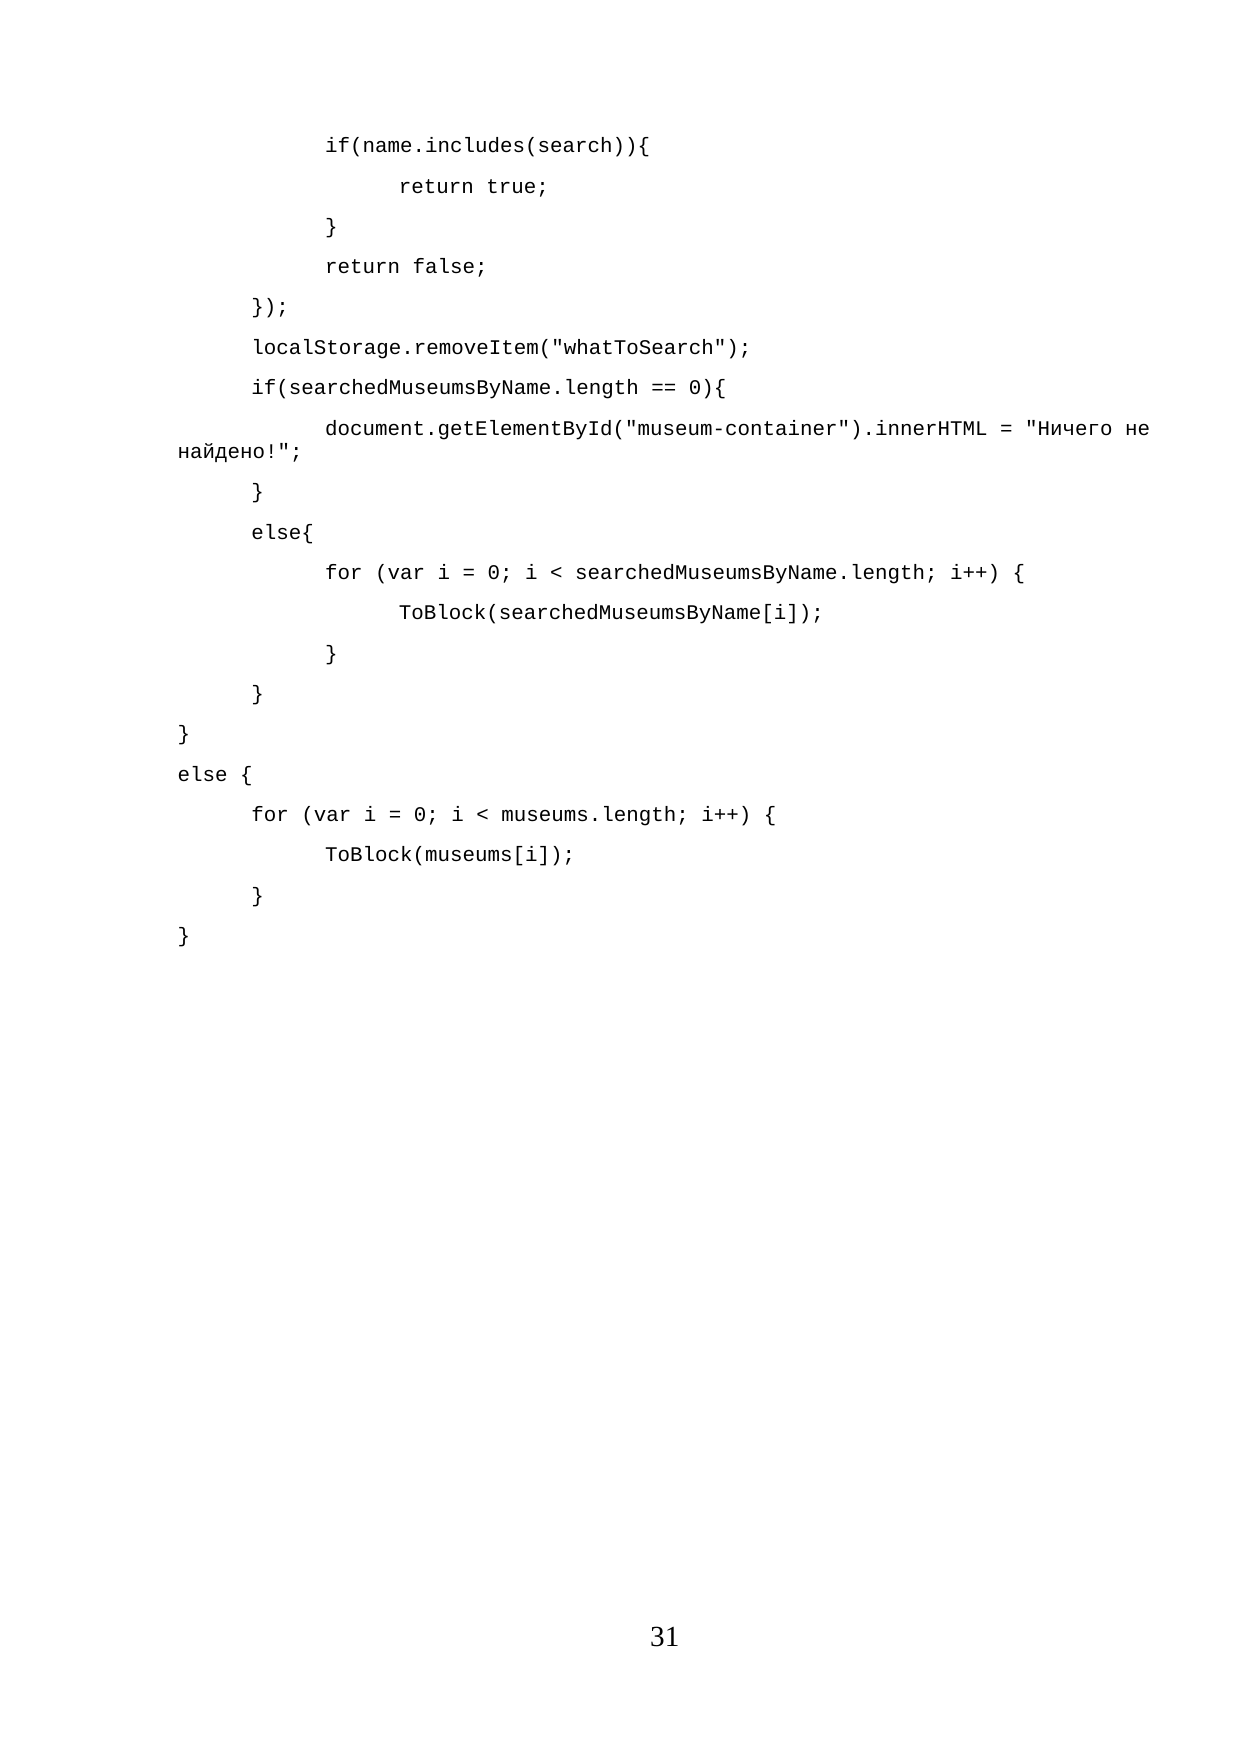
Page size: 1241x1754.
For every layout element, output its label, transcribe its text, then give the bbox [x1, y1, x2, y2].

text } [177, 683, 1152, 707]
text if(name.includes(search)){ [177, 135, 1152, 159]
text ToBlock(searchedMuseumsByName[i]); [177, 602, 1152, 626]
text }); [177, 297, 1152, 320]
text return true; [177, 176, 1152, 199]
text } [177, 643, 1152, 666]
text } [177, 884, 1152, 908]
text } [177, 481, 1152, 505]
text ToBlock(museums[i]); [177, 844, 1152, 868]
text for (var i = 0; i < searchedMuseumsByName.length; i++) { [177, 562, 1152, 586]
text for (var i = 0; i < museums.length; i++) { [177, 804, 1152, 828]
text document.getElementById("museum-container").innerHTML = "Ничего не найдено!"; [177, 417, 1152, 465]
text } [177, 925, 1152, 948]
text } [177, 216, 1152, 239]
text return false; [177, 256, 1152, 280]
text else { [177, 764, 1152, 787]
text if(searchedMuseumsByName.length == 0){ [177, 377, 1152, 401]
text localStorage.removeItem("whatToSearch"); [177, 337, 1152, 361]
text else{ [177, 522, 1152, 545]
text } [177, 723, 1152, 747]
